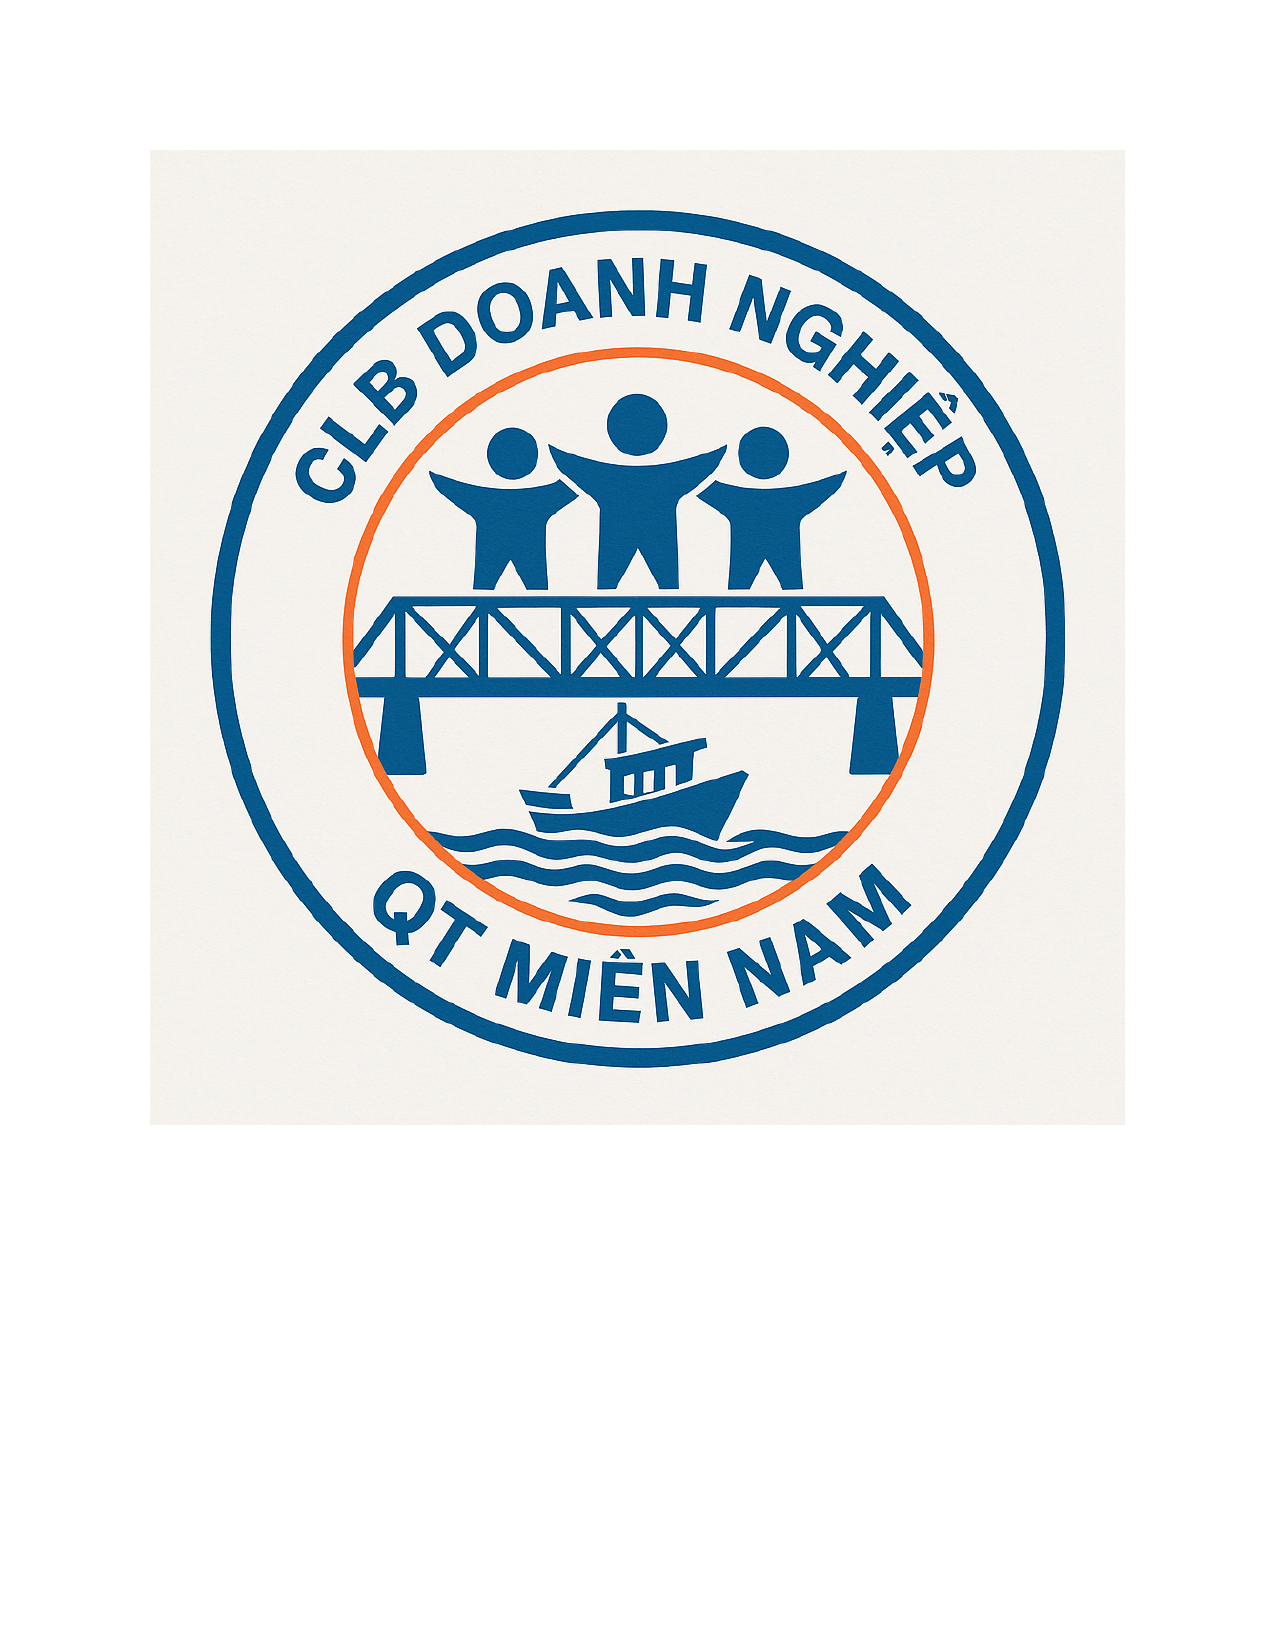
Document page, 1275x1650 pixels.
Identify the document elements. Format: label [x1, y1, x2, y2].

picture [150, 150, 1125, 1125]
